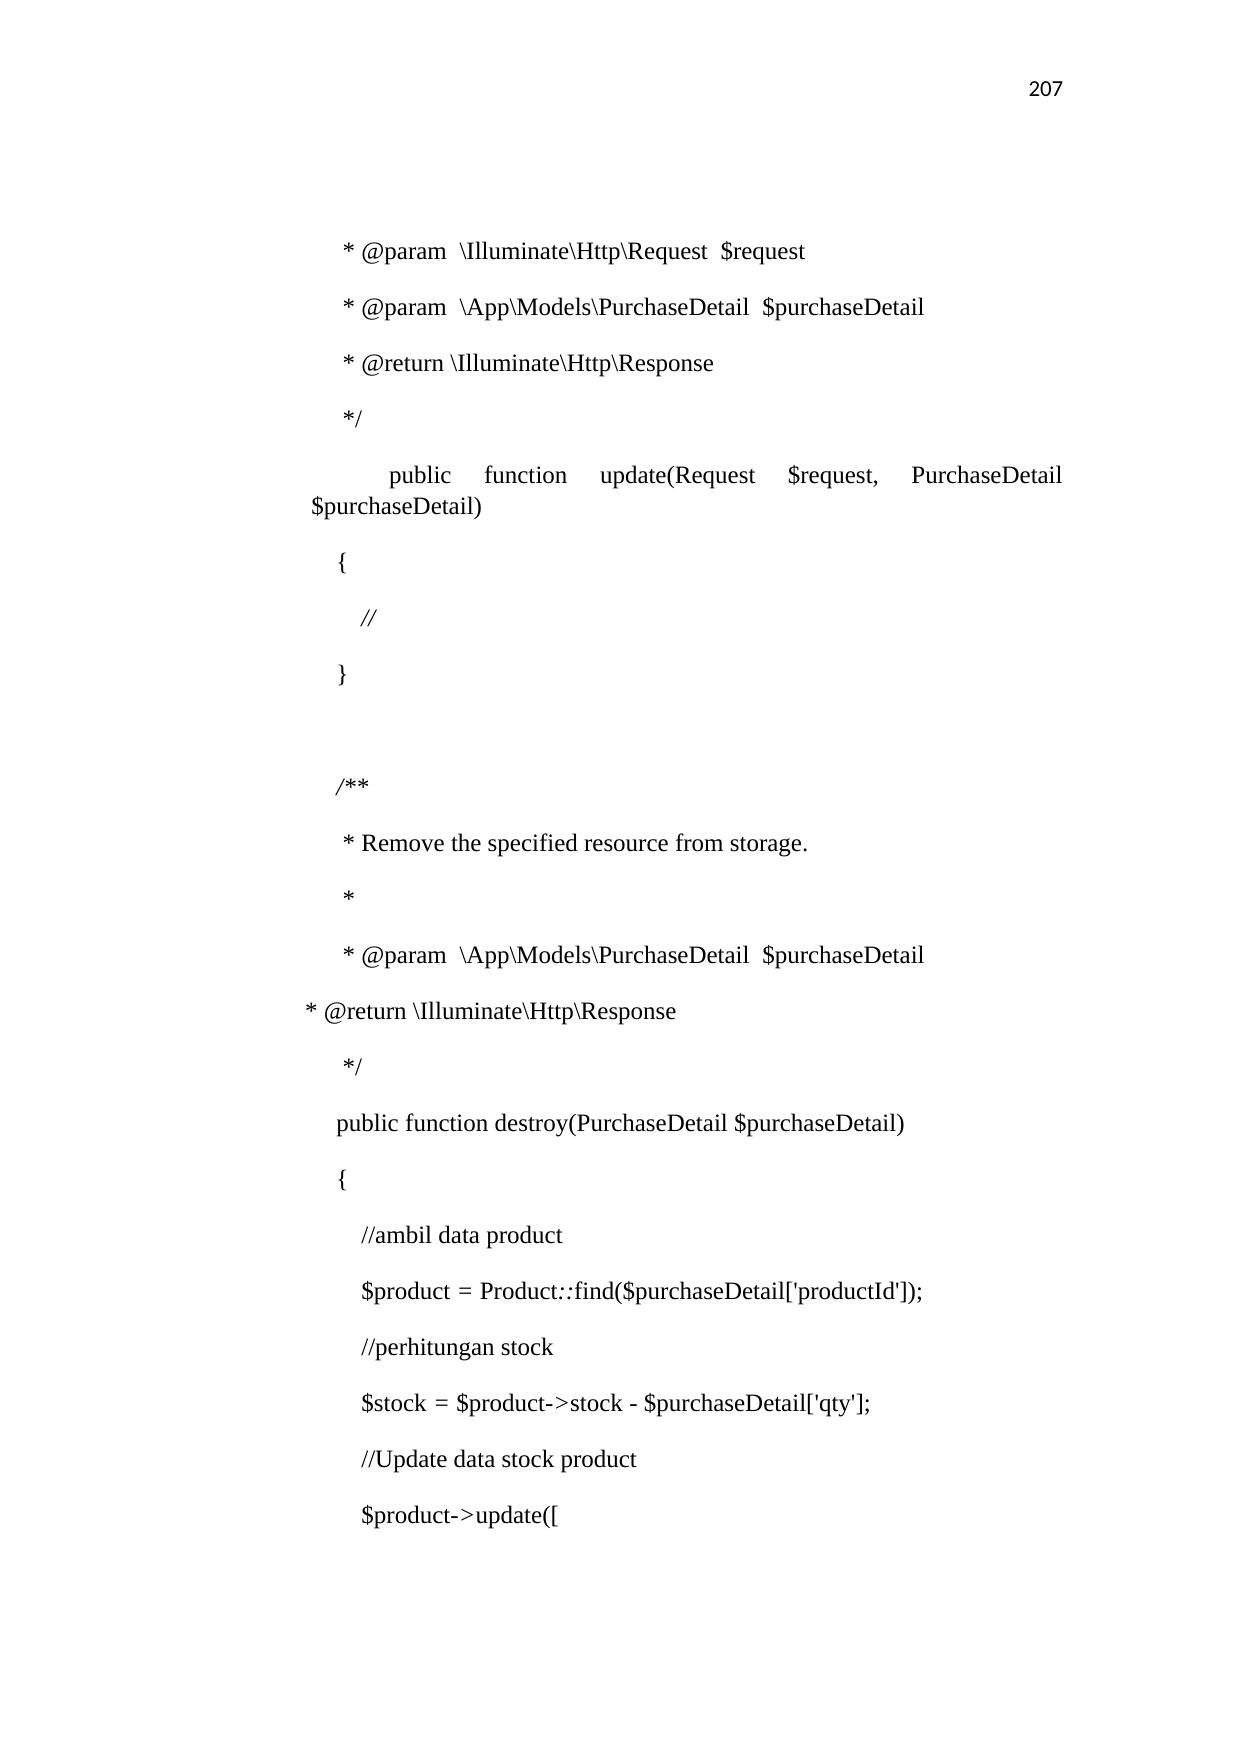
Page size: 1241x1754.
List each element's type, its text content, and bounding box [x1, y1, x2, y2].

subtitle } [311, 659, 1063, 688]
subtitle $stock = $product->stock - $purchaseDetail['qty']; [311, 1388, 1063, 1417]
subtitle * @param \Illuminate\Http\Request $request [311, 236, 1063, 265]
subtitle //Update data stock product [311, 1444, 1063, 1473]
subtitle * @param \App\Models\PurchaseDetail $purchaseDetail [311, 940, 1063, 968]
subtitle //perhitungan stock [311, 1332, 1063, 1361]
subtitle * @return \Illuminate\Http\Response [311, 348, 1063, 377]
subtitle public function destroy(PurchaseDetail $purchaseDetail) [311, 1108, 1063, 1137]
subtitle $product = Product::find($purchaseDetail['productId']); [311, 1276, 1063, 1305]
subtitle */ [311, 404, 1063, 433]
subtitle { [311, 547, 1063, 576]
subtitle { [311, 1164, 1063, 1193]
subtitle // [311, 603, 1063, 632]
subtitle * @param \App\Models\PurchaseDetail $purchaseDetail [311, 292, 1063, 321]
subtitle * Remove the specified resource from storage. [311, 828, 1063, 856]
subtitle */ [311, 1052, 1063, 1081]
subtitle //ambil data product [311, 1220, 1063, 1249]
subtitle $product->update([ [311, 1500, 1063, 1529]
subtitle * @return \Illuminate\Http\Response [274, 996, 1063, 1024]
subtitle public function update(Request $request, PurchaseDetail $purchaseDetail) [311, 460, 1063, 520]
subtitle * [311, 884, 1063, 912]
subtitle /** [311, 772, 1063, 800]
